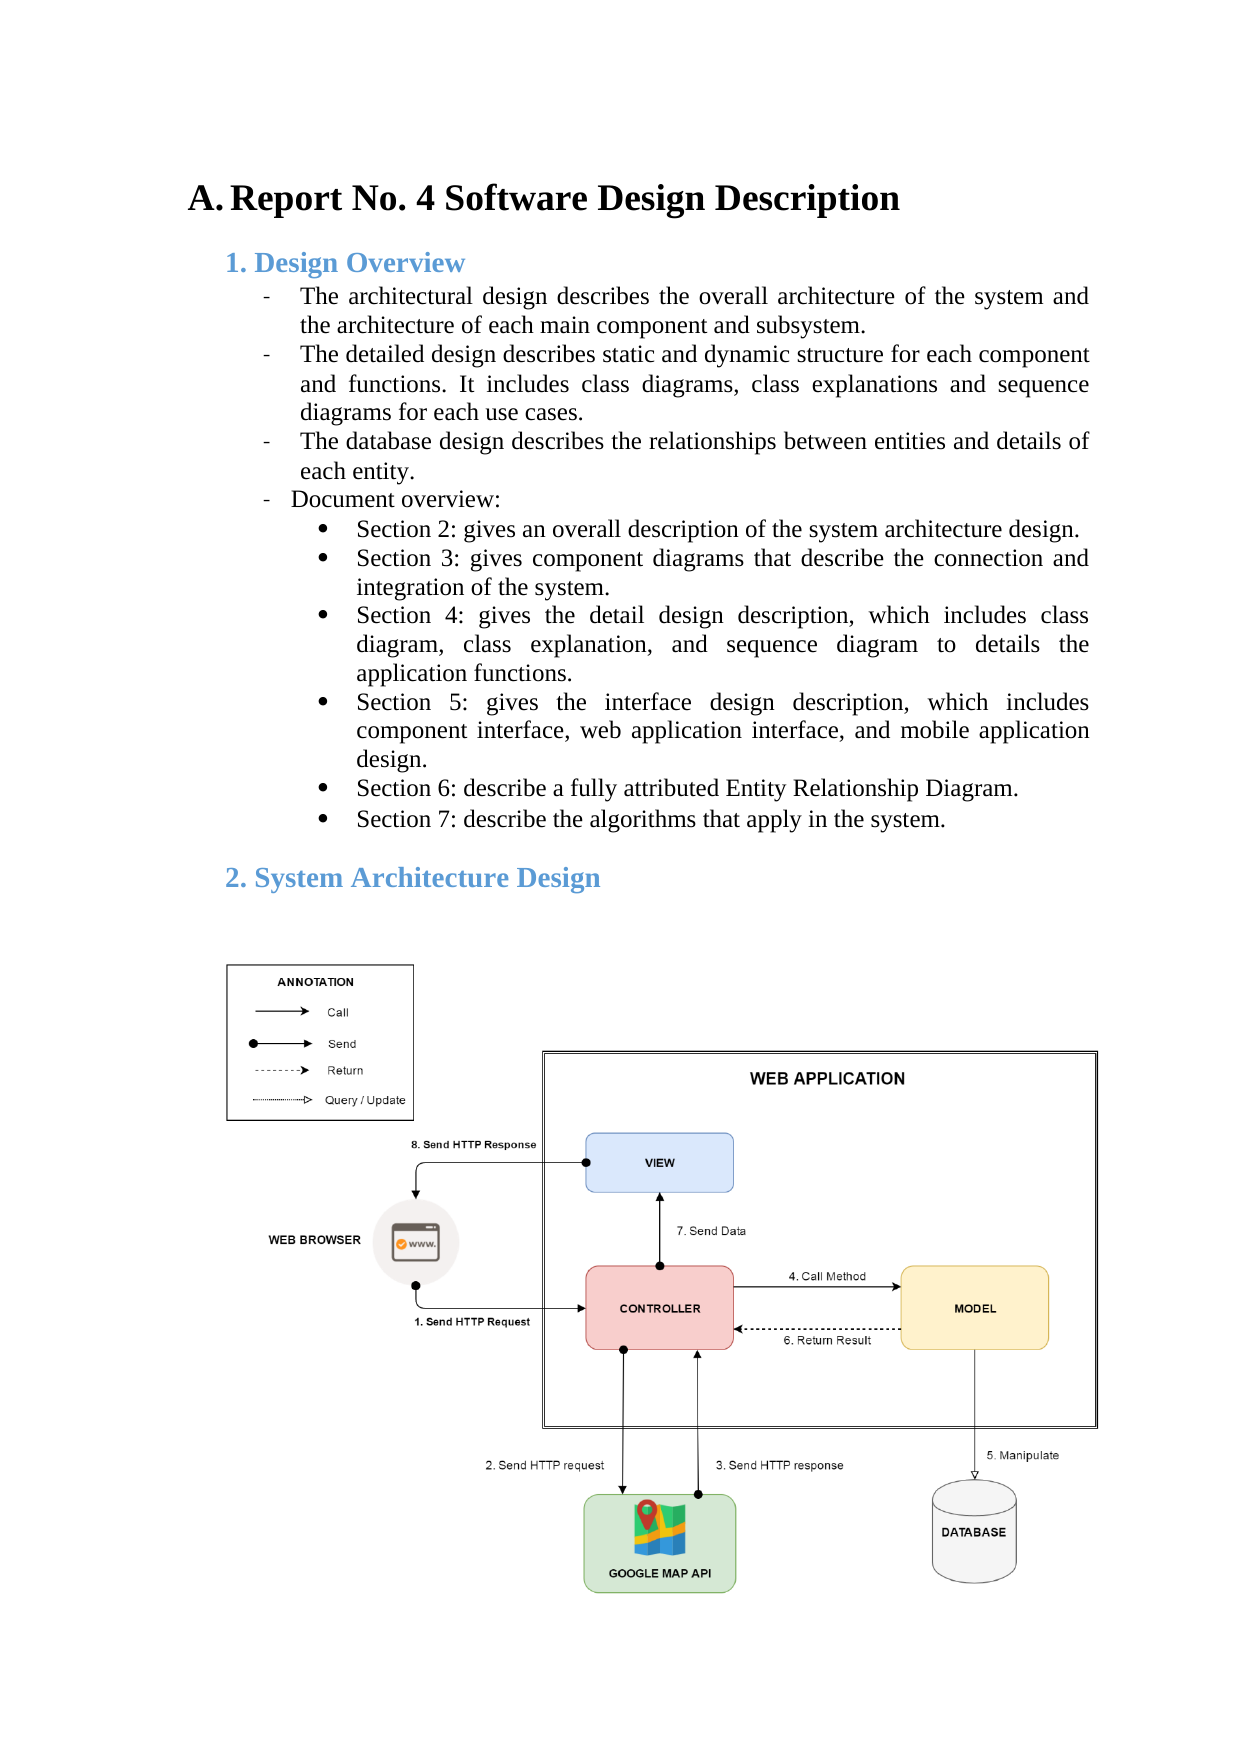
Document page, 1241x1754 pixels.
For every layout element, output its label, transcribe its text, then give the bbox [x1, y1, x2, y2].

subtitle Design Overview [225, 245, 1090, 279]
subtitle Report No. 4 Software Design Description [187, 175, 1090, 218]
list Section 3: gives component diagrams that describe the connection and integration of the system. [319, 543, 1090, 600]
list The architectural design describes the overall architecture of the system and the architecture of each main component and subsystem. [262, 281, 1090, 339]
list The database design describes the relationships between entities and details of each entity. [262, 426, 1090, 484]
list Section 7: describe the algorithms that apply in the system. [319, 804, 1090, 833]
subtitle System Architecture Design [225, 860, 1090, 893]
picture [225, 963, 1099, 1594]
list The detailed design describes static and dynamic structure for each component and functions. It includes class diagrams, class explanations and sequence diagrams for each use cases. [262, 339, 1090, 426]
list Section 5: gives the interface design description, which includes component interface, web application interface, and mobile application design. [319, 687, 1090, 773]
list Section 6: describe a fully attributed Entity Relationship Diagram. [319, 773, 1090, 802]
list Section 2: gives an overall description of the system architecture design. [319, 514, 1090, 543]
list Section 4: gives the detail design description, which includes class diagram, class explanation, and sequence diagram to details the application functions. [319, 600, 1090, 687]
list Document overview: [262, 484, 1090, 514]
